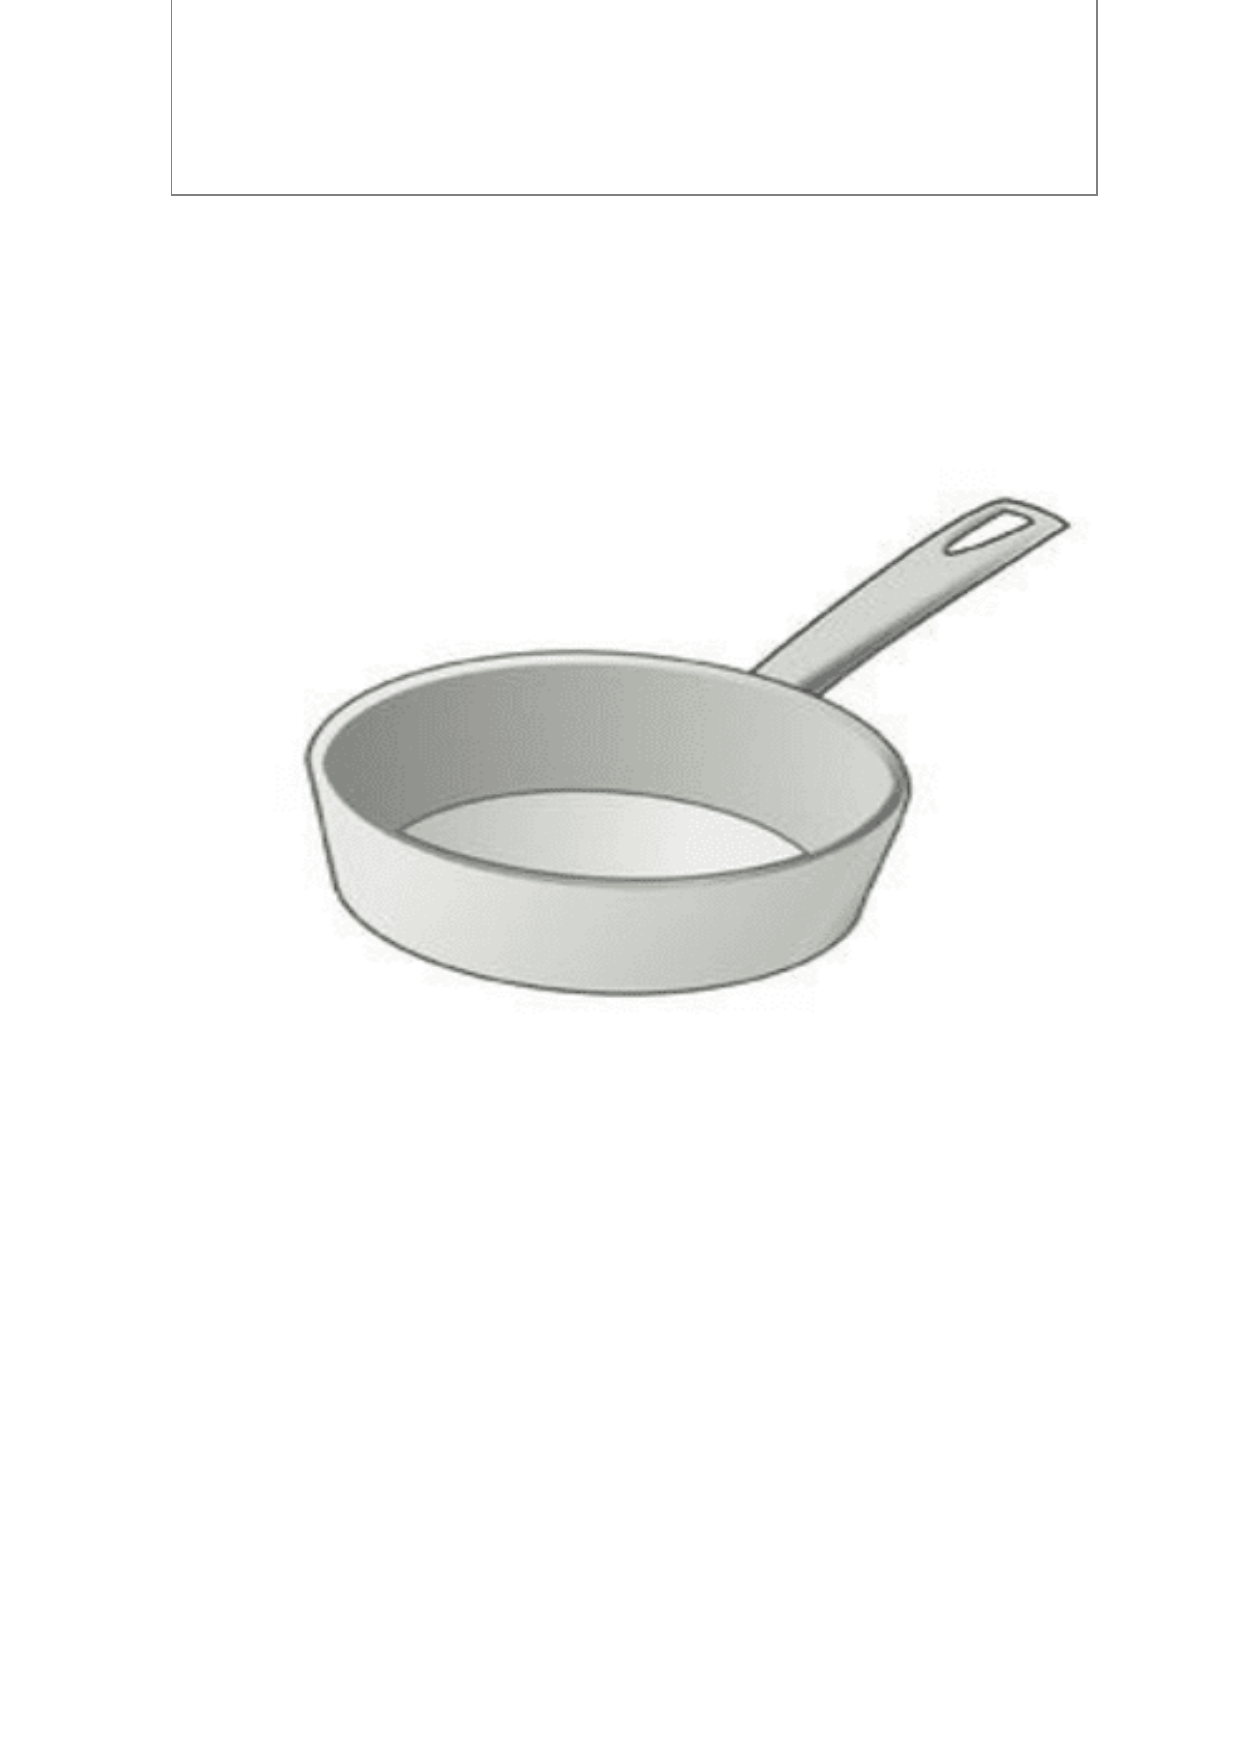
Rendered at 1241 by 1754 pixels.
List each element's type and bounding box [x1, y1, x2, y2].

picture [169, 445, 1099, 1027]
